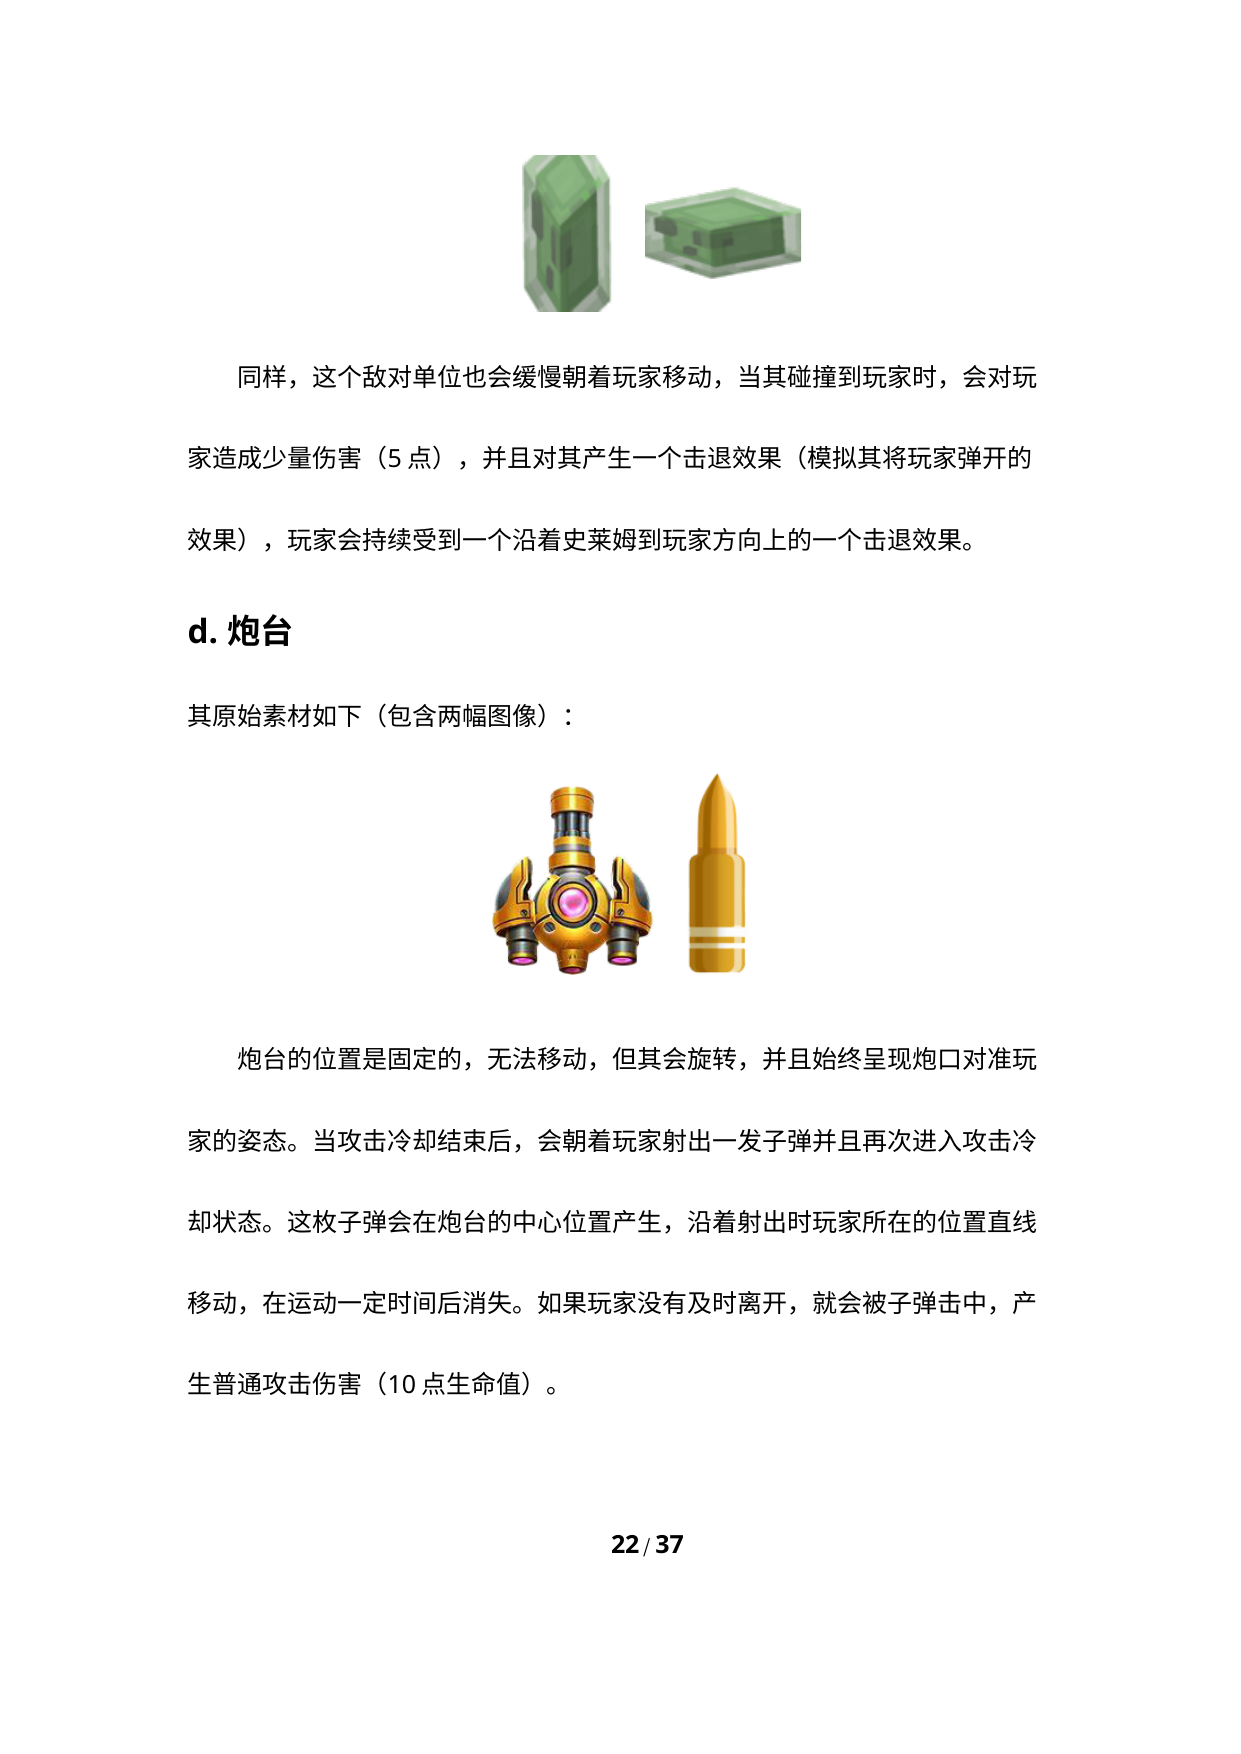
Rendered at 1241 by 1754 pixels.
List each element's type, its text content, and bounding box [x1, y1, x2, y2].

subtitle 炮台 [187, 597, 1053, 662]
text 其原始素材如下（包含两幅图像）： [187, 682, 1053, 747]
picture [686, 772, 749, 976]
picture [488, 155, 802, 312]
text 同样，这个敌对单位也会缓慢朝着玩家移动，当其碰撞到玩家时，会对玩家造成少量伤害（5点），并且对其产生一个击退效果（模拟其将玩家弹开的效果），玩家会持续受到一个沿着史莱姆到玩家方向上的一个击退效果。 [187, 343, 1053, 571]
text 炮台的位置是固定的，无法移动，但其会旋转，并且始终呈现炮口对准玩家的姿态。当攻击冷却结束后，会朝着玩家射出一发子弹并且再次进入攻击冷却状态。这枚子弹会在炮台的中心位置产生，沿着射出时玩家所在的位置直线移动，在运动一定时间后消失。如果玩家没有及时离开，就会被子弹击中，产生普通攻击伤害（10点生命值）。 [187, 1025, 1053, 1415]
picture [491, 786, 655, 976]
